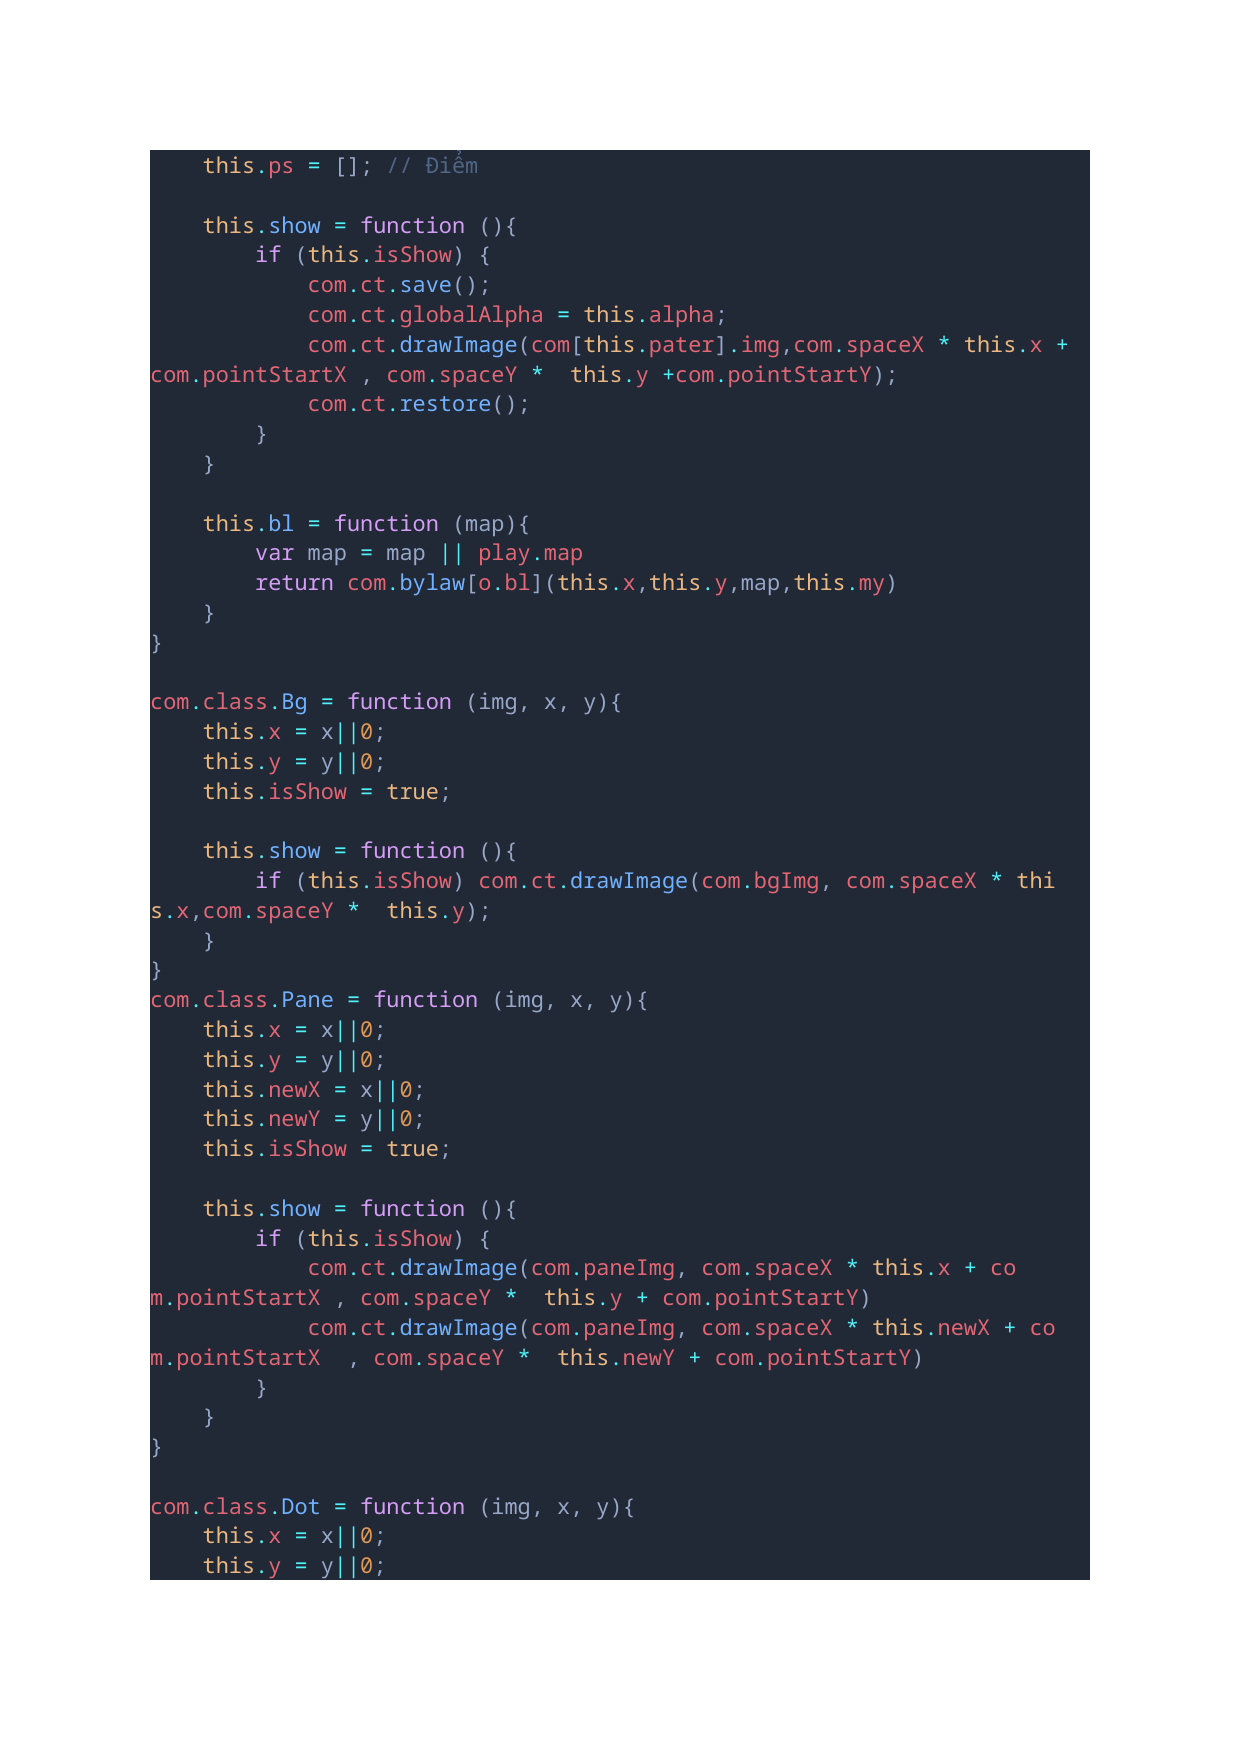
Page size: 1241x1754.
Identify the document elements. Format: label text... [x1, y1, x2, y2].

text this.newY = y||0; [150, 1103, 1090, 1133]
text this.y = y||0; [150, 746, 1090, 776]
text com.class.Bg = function (img, x, y){ [150, 686, 1090, 716]
text com.ct.drawImage(com[this.pater].img,com.spaceX * this.x + com.pointStartX , com.spaceY * this.y +com.pointStartY); [150, 329, 1090, 388]
text this.ps = []; // Điểm [150, 150, 1090, 180]
text com.ct.restore(); [150, 388, 1090, 418]
text this.x = x||0; [150, 1520, 1090, 1550]
text } [150, 627, 1090, 656]
text this.show = function (){ [150, 1193, 1090, 1222]
text } [150, 1401, 1090, 1431]
text com.ct.drawImage(com.paneImg, com.spaceX * this.x + com.pointStartX , com.spaceY * this.y + com.pointStartY) [150, 1252, 1090, 1312]
text if (this.isShow) { [150, 239, 1090, 269]
text } [150, 1431, 1090, 1461]
text this.show = function (){ [150, 835, 1090, 865]
text } [150, 954, 1090, 984]
text } [150, 448, 1090, 478]
text com.class.Dot = function (img, x, y){ [150, 1491, 1090, 1520]
text this.x = x||0; [150, 1014, 1090, 1044]
text this.isShow = true; [150, 1133, 1090, 1163]
text this.isShow = true; [150, 776, 1090, 805]
text if (this.isShow) { [150, 1222, 1090, 1252]
text this.newX = x||0; [150, 1073, 1090, 1103]
text this.y = y||0; [150, 1550, 1090, 1580]
text this.show = function (){ [150, 209, 1090, 239]
text var map = map || play.map [150, 537, 1090, 567]
text return com.bylaw[o.bl](this.x,this.y,map,this.my) [150, 567, 1090, 597]
text } [150, 1371, 1090, 1401]
text this.bl = function (map){ [150, 507, 1090, 537]
text com.class.Pane = function (img, x, y){ [150, 984, 1090, 1014]
text com.ct.drawImage(com.paneImg, com.spaceX * this.newX + com.pointStartX , com.spaceY * this.newY + com.pointStartY) [150, 1312, 1090, 1371]
text } [150, 924, 1090, 954]
text } [150, 418, 1090, 448]
text this.x = x||0; [150, 716, 1090, 746]
text if (this.isShow) com.ct.drawImage(com.bgImg, com.spaceX * this.x,com.spaceY * this.y); [150, 865, 1090, 924]
text this.y = y||0; [150, 1044, 1090, 1073]
text } [150, 597, 1090, 627]
text com.ct.globalAlpha = this.alpha; [150, 299, 1090, 329]
text com.ct.save(); [150, 269, 1090, 299]
